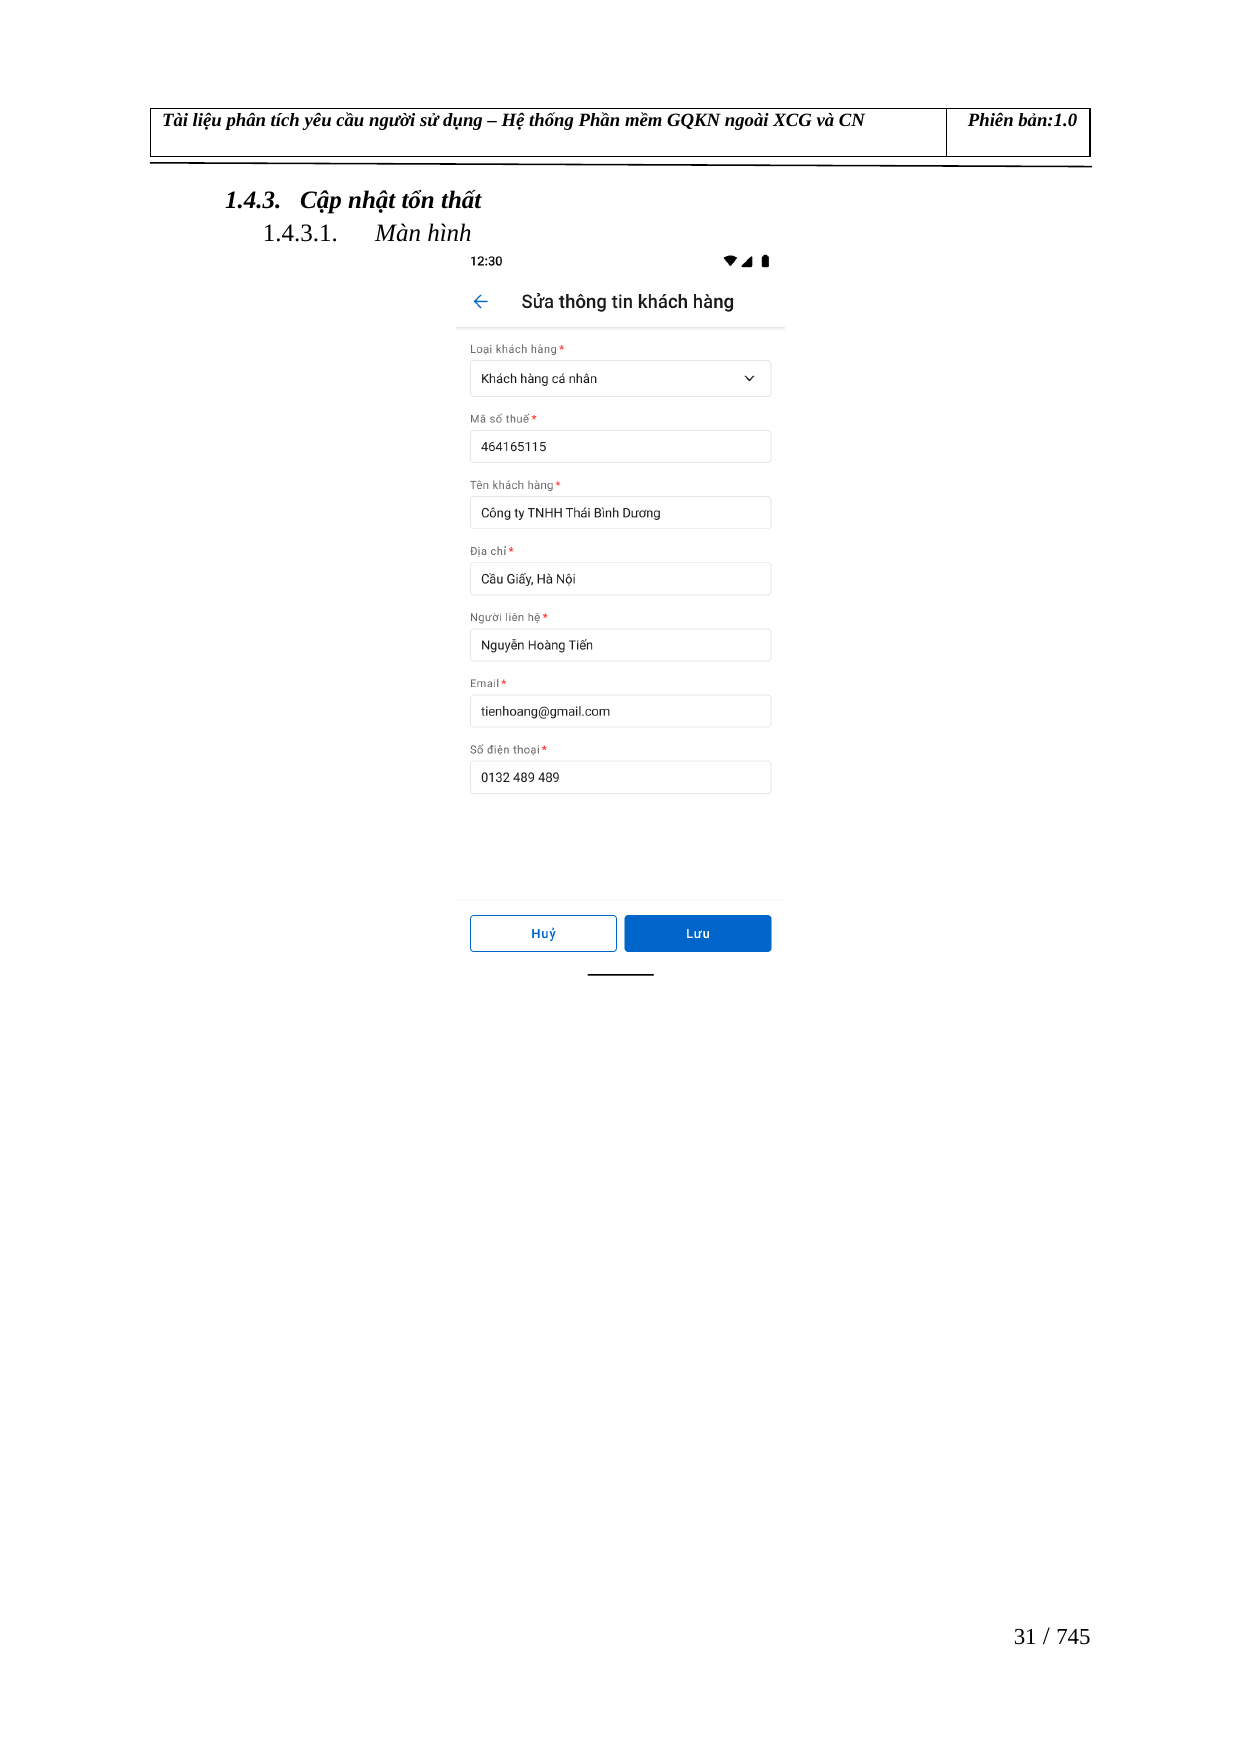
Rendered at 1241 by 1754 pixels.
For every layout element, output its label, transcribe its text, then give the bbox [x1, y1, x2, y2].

subtitle Màn hình [263, 218, 1090, 247]
picture [455, 247, 786, 981]
subtitle Cập nhật tổn thất [225, 185, 1090, 214]
